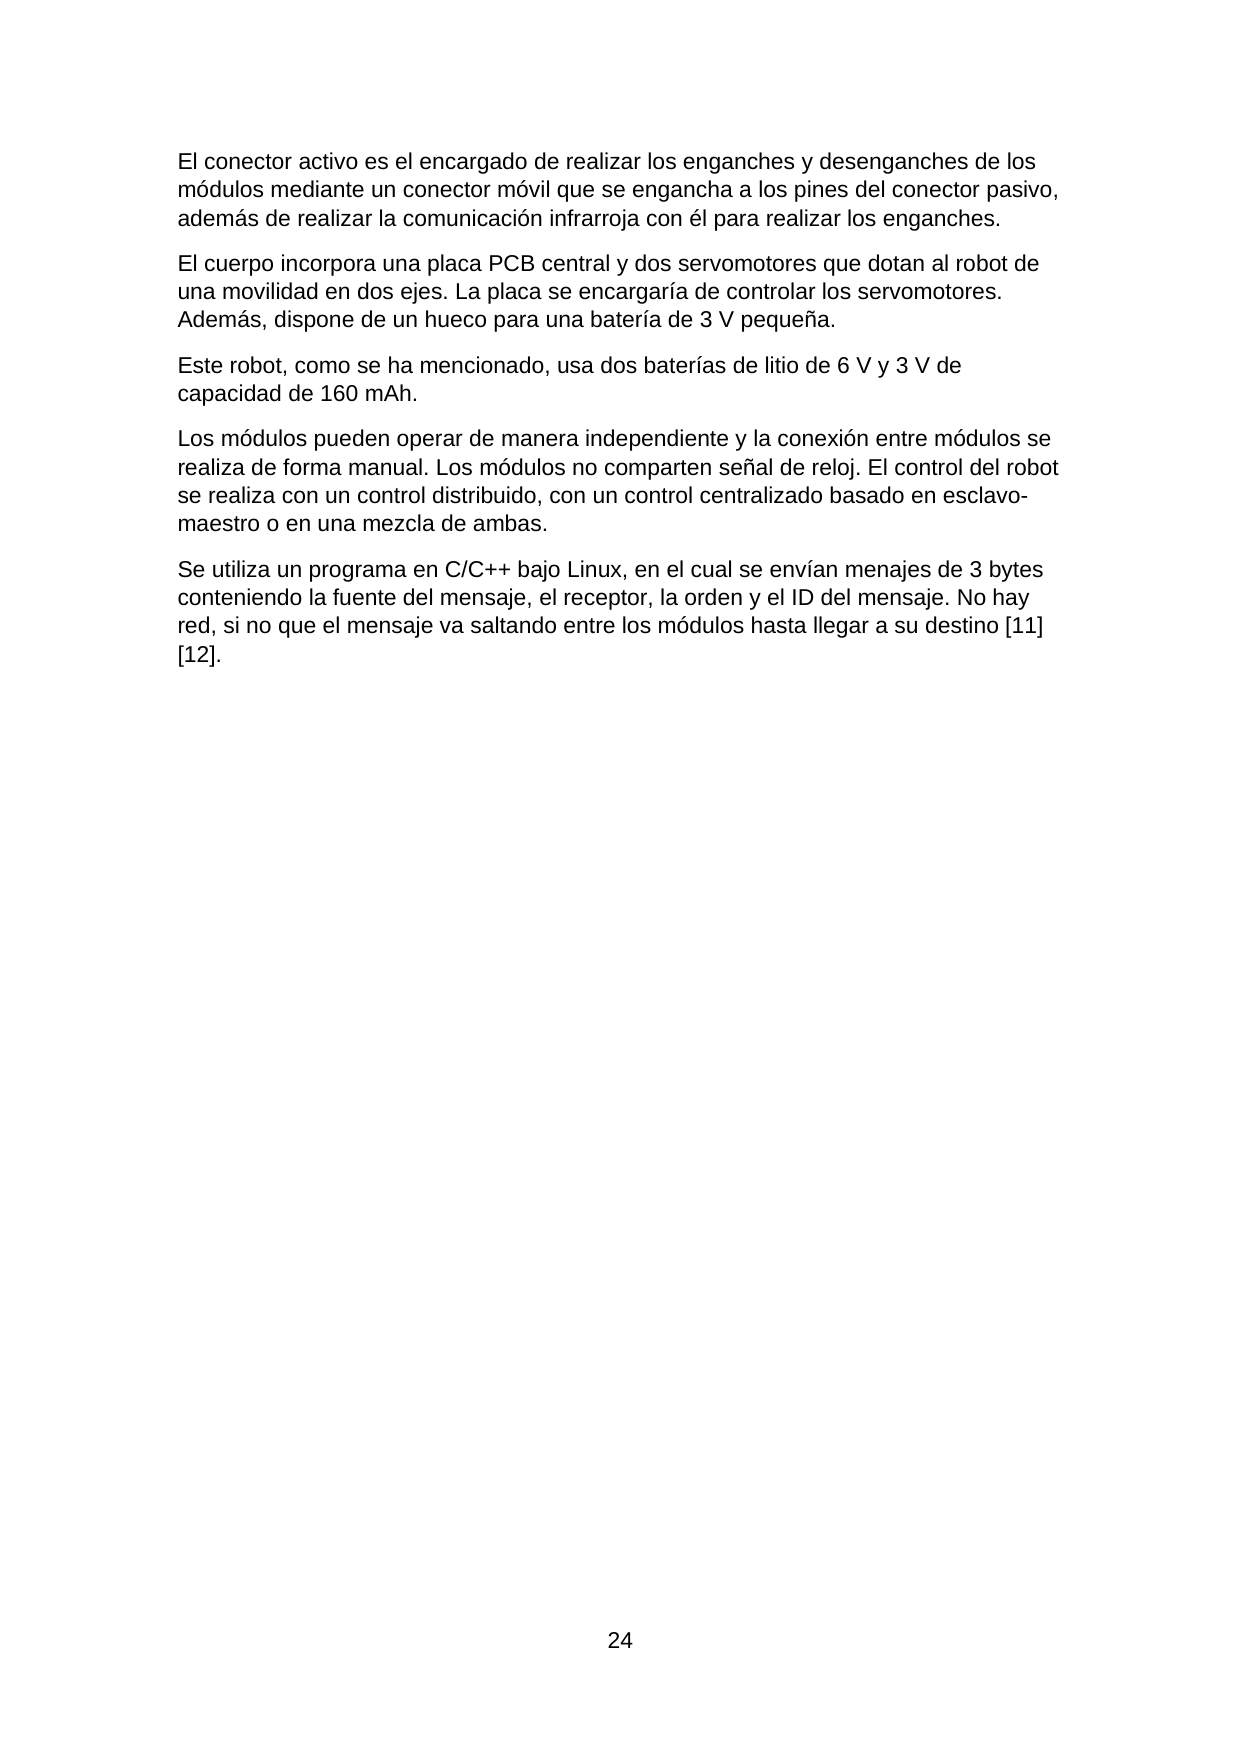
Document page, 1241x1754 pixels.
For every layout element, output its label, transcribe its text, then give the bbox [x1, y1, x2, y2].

text Este robot, como se ha mencionado, usa dos baterías de litio de 6 V y 3 V de capacidad de 160 mAh. [177, 352, 1063, 406]
text El cuerpo incorpora una placa PCB central y dos servomotores que dotan al robot de una movilidad en dos ejes. La placa se encargaría de controlar los servomotores. Además, dispone de un hueco para una batería de 3 V pequeña. [177, 249, 1063, 333]
text El conector activo es el encargado de realizar los enganches y desenganches de los módulos mediante un conector móvil que se engancha a los pines del conector pasivo, además de realizar la comunicación infrarroja con él para realizar los enganches. [177, 148, 1063, 231]
text Se utiliza un programa en C/C++ bajo Linux, en el cual se envían menajes de 3 bytes conteniendo la fuente del mensaje, el receptor, la orden y el ID del mensaje. No hay red, si no que el mensaje va saltando entre los módulos hasta llegar a su destino [11] [12]. [177, 556, 1063, 667]
text Los módulos pueden operar de manera independiente y la conexión entre módulos se realiza de forma manual. Los módulos no comparten señal de reloj. El control del robot se realiza con un control distribuido, con un control centralizado basado en esclavo-maestro o en una mezcla de ambas. [177, 425, 1063, 537]
